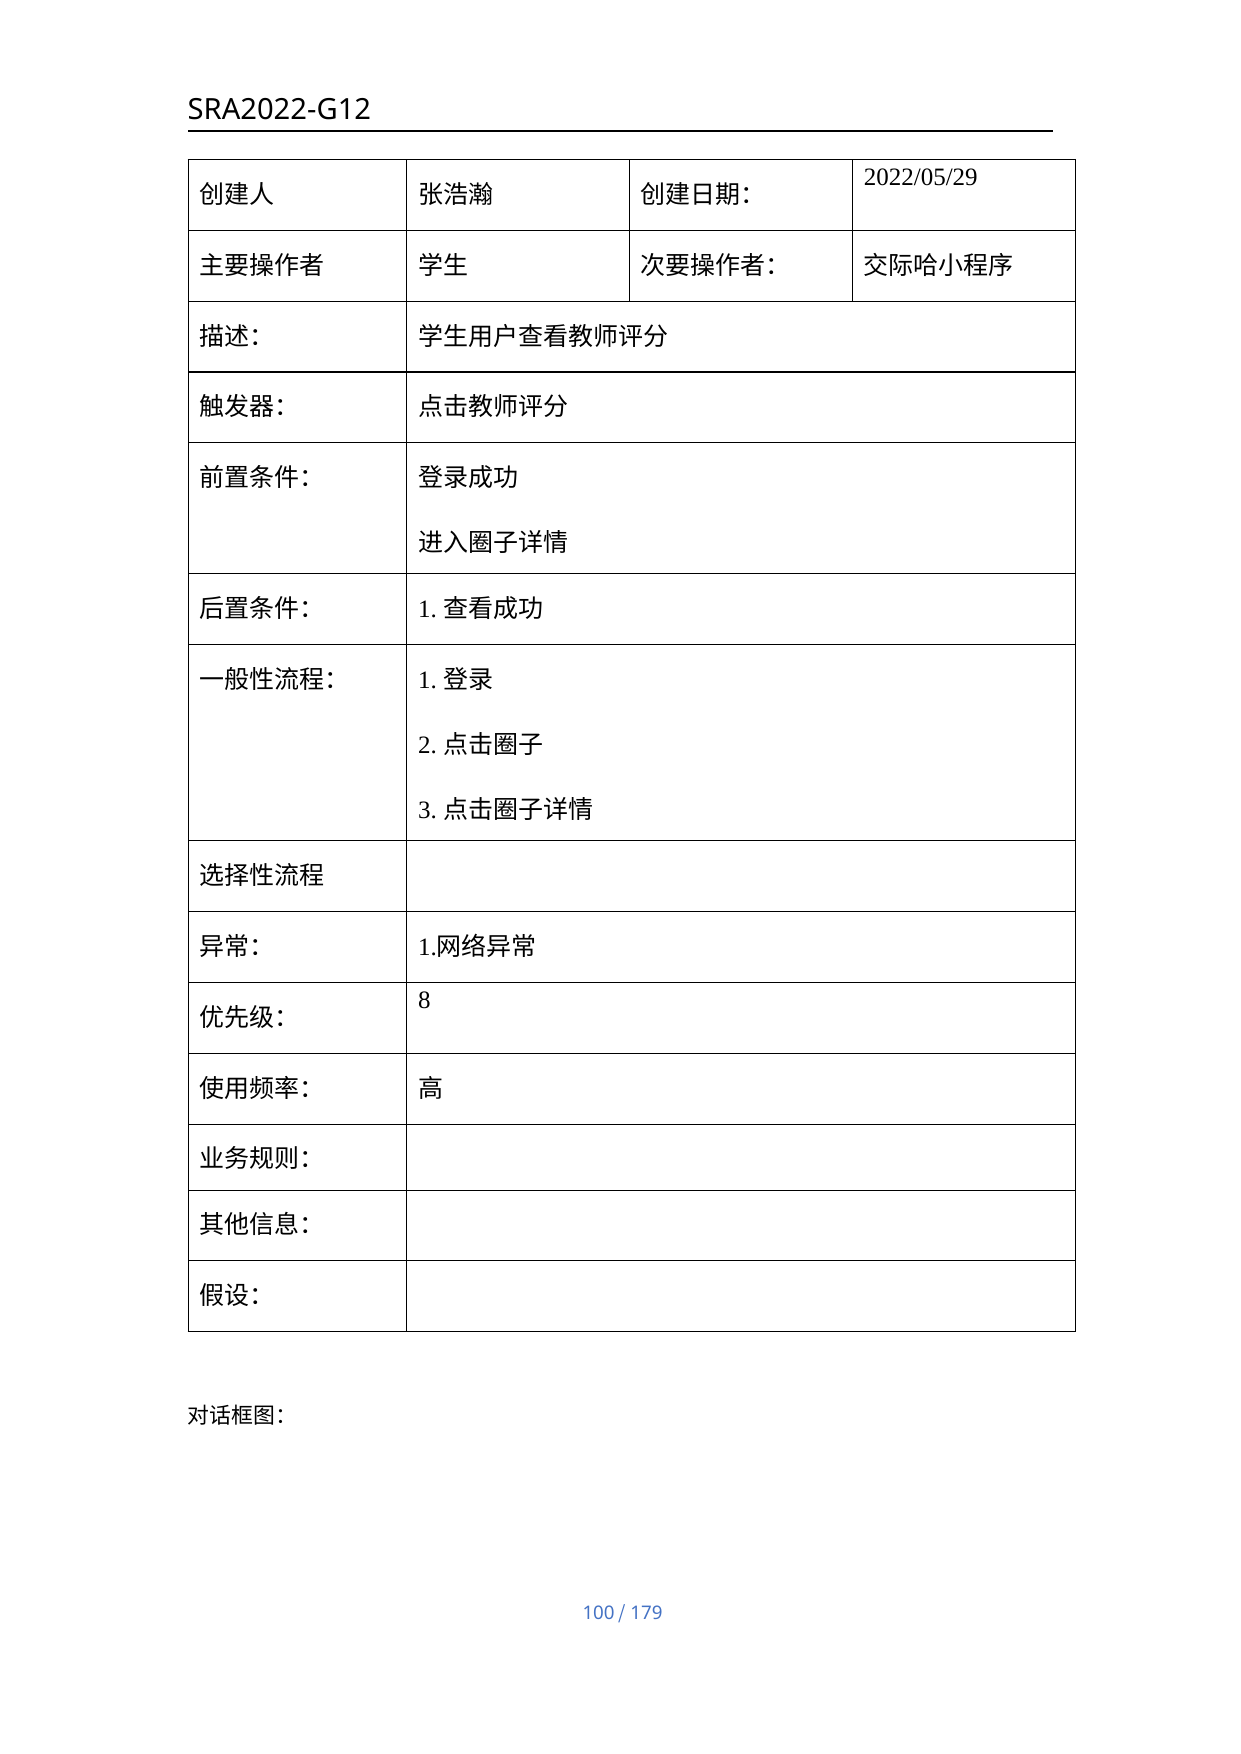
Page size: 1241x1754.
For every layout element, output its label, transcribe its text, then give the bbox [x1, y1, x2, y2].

table_cell 1. 查看成功 [407, 574, 1075, 644]
table_cell 1. 登录 2. 点击圈子 3. 点击圈子详情 [407, 645, 1075, 840]
table_cell 前置条件： [189, 443, 406, 573]
table_cell 1.网络异常 [407, 912, 1075, 982]
table_cell [407, 1125, 1075, 1189]
table_cell [407, 841, 1075, 911]
table_cell 高 [407, 1054, 1075, 1123]
table_cell 2022/05/29 [853, 160, 1075, 230]
table_cell 创建人 [189, 160, 406, 230]
table_cell 业务规则： [189, 1125, 406, 1189]
table_cell 创建日期： [630, 160, 852, 230]
table_cell 交际哈小程序 [853, 231, 1075, 301]
table_cell 一般性流程： [189, 645, 406, 840]
table_cell 假设： [189, 1261, 406, 1331]
table_cell 优先级： [189, 983, 406, 1053]
table_cell [407, 1191, 1075, 1260]
table_cell 8 [407, 983, 1075, 1053]
table_cell 后置条件： [189, 574, 406, 644]
table_cell 次要操作者： [630, 231, 852, 301]
table_cell 选择性流程 [189, 841, 406, 911]
table_cell 异常： [189, 912, 406, 982]
table_cell 点击教师评分 [407, 373, 1075, 442]
table_cell [407, 1261, 1075, 1331]
table_cell 触发器： [189, 373, 406, 442]
table_cell 描述： [189, 302, 406, 371]
text 对话框图： [187, 1397, 1053, 1430]
table_cell 张浩瀚 [407, 160, 629, 230]
table_cell 使用频率： [189, 1054, 406, 1123]
table_cell 学生用户查看教师评分 [407, 302, 1075, 371]
table_cell 其他信息： [189, 1191, 406, 1260]
table_cell 学生 [407, 231, 629, 301]
table_cell 主要操作者 [189, 231, 406, 301]
table_cell 登录成功 进入圈子详情 [407, 443, 1075, 573]
